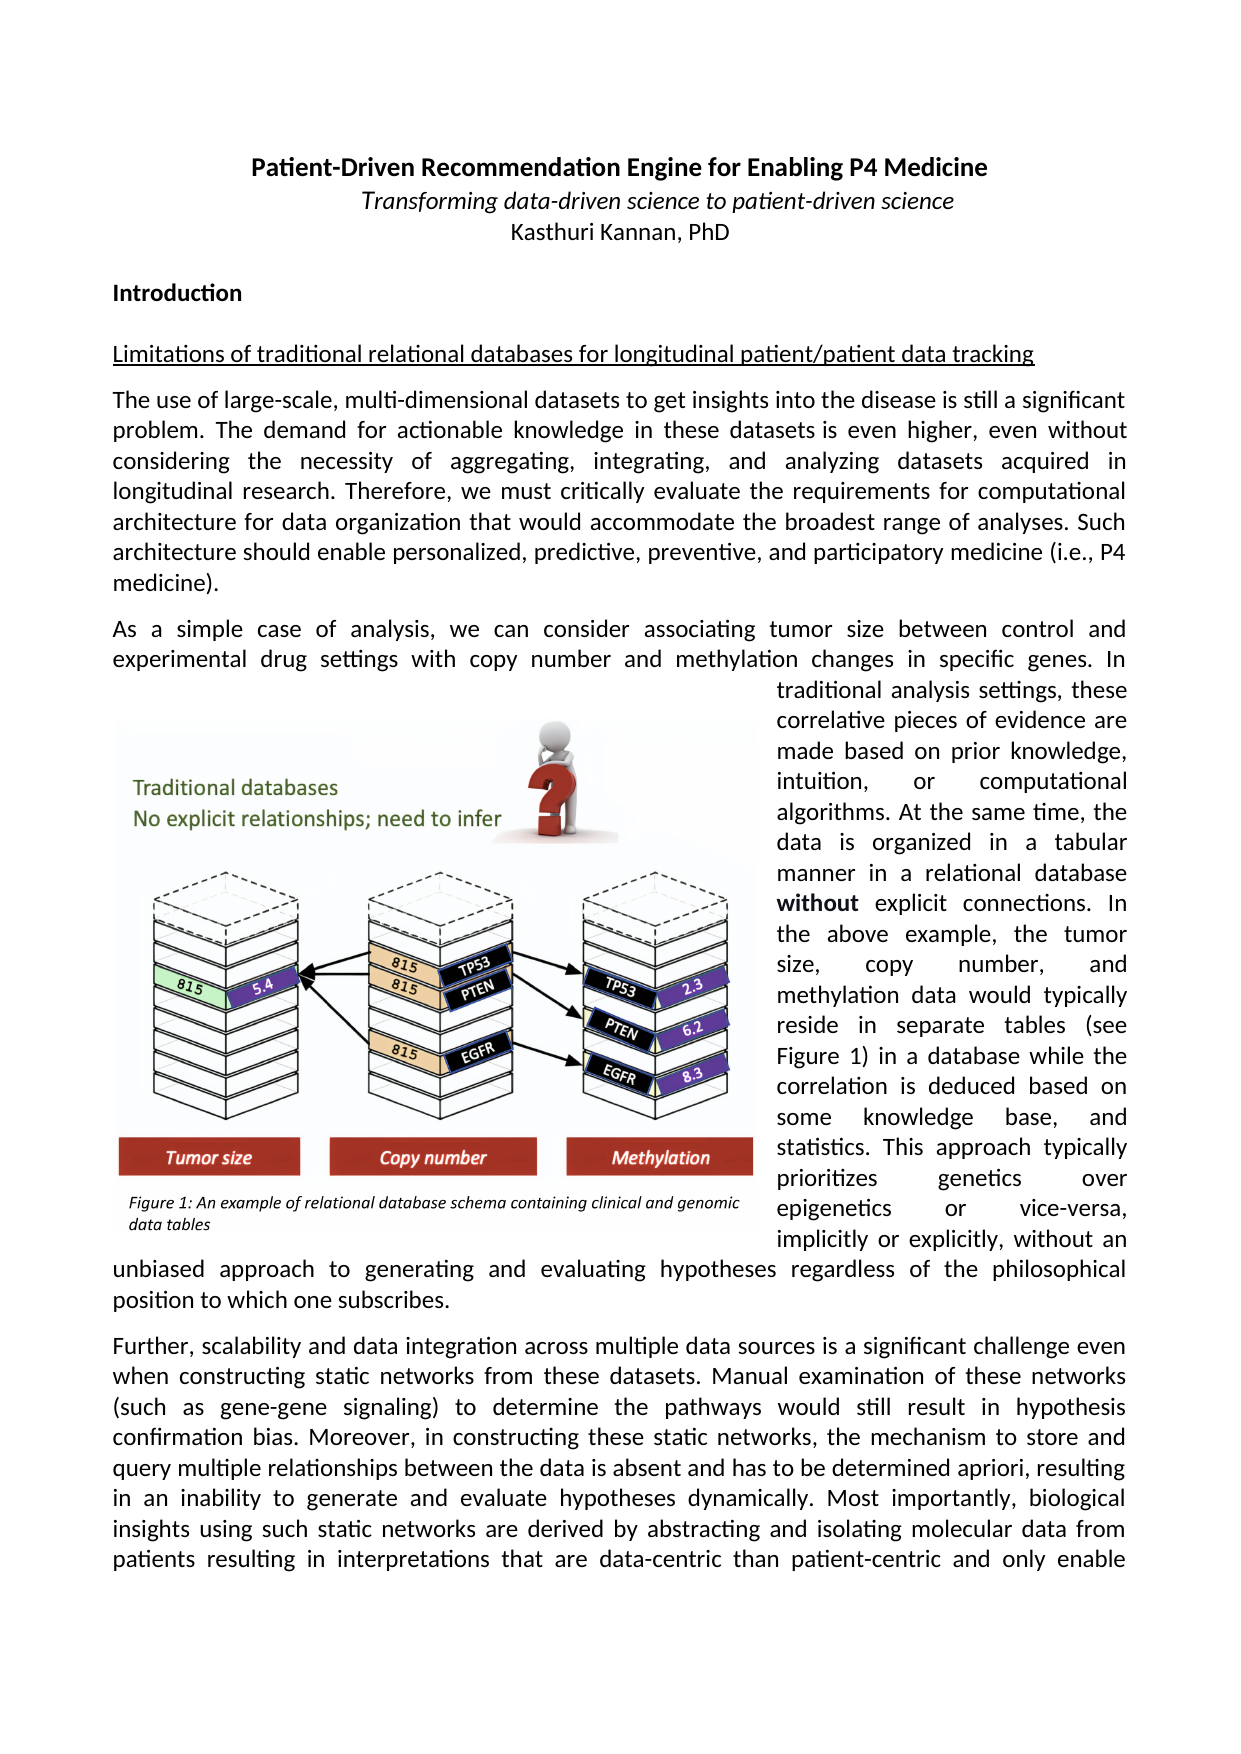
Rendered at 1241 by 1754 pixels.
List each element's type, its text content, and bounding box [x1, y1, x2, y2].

text Patient-Driven Recommendation Engine for Enabling P4 Medicine [112, 150, 1128, 183]
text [112, 1330, 1128, 1574]
text Kasthuri Kannan, PhD [112, 216, 1128, 247]
text Introduction [112, 277, 1128, 308]
picture [113, 719, 758, 1234]
text Transforming data-driven science to patient-driven science [112, 183, 1128, 216]
text The use of large-scale, multi-dimensional datasets to get insights into the disease is still a significant problem. The demand for actionable knowledge in these datasets is even higher, even without considering the necessity of aggregating, integrating, and analyzing datasets acquired in longitudinal research. Therefore, we must critically evaluate the requirements for computational architecture for data organization that would accommodate the broadest range of analyses. Such architecture should enable personalized, predictive, preventive, and participatory medicine (i.e., P4 medicine). [112, 384, 1128, 597]
text Limitations of traditional relational databases for longitudinal patient/patient data tracking [112, 338, 1128, 369]
